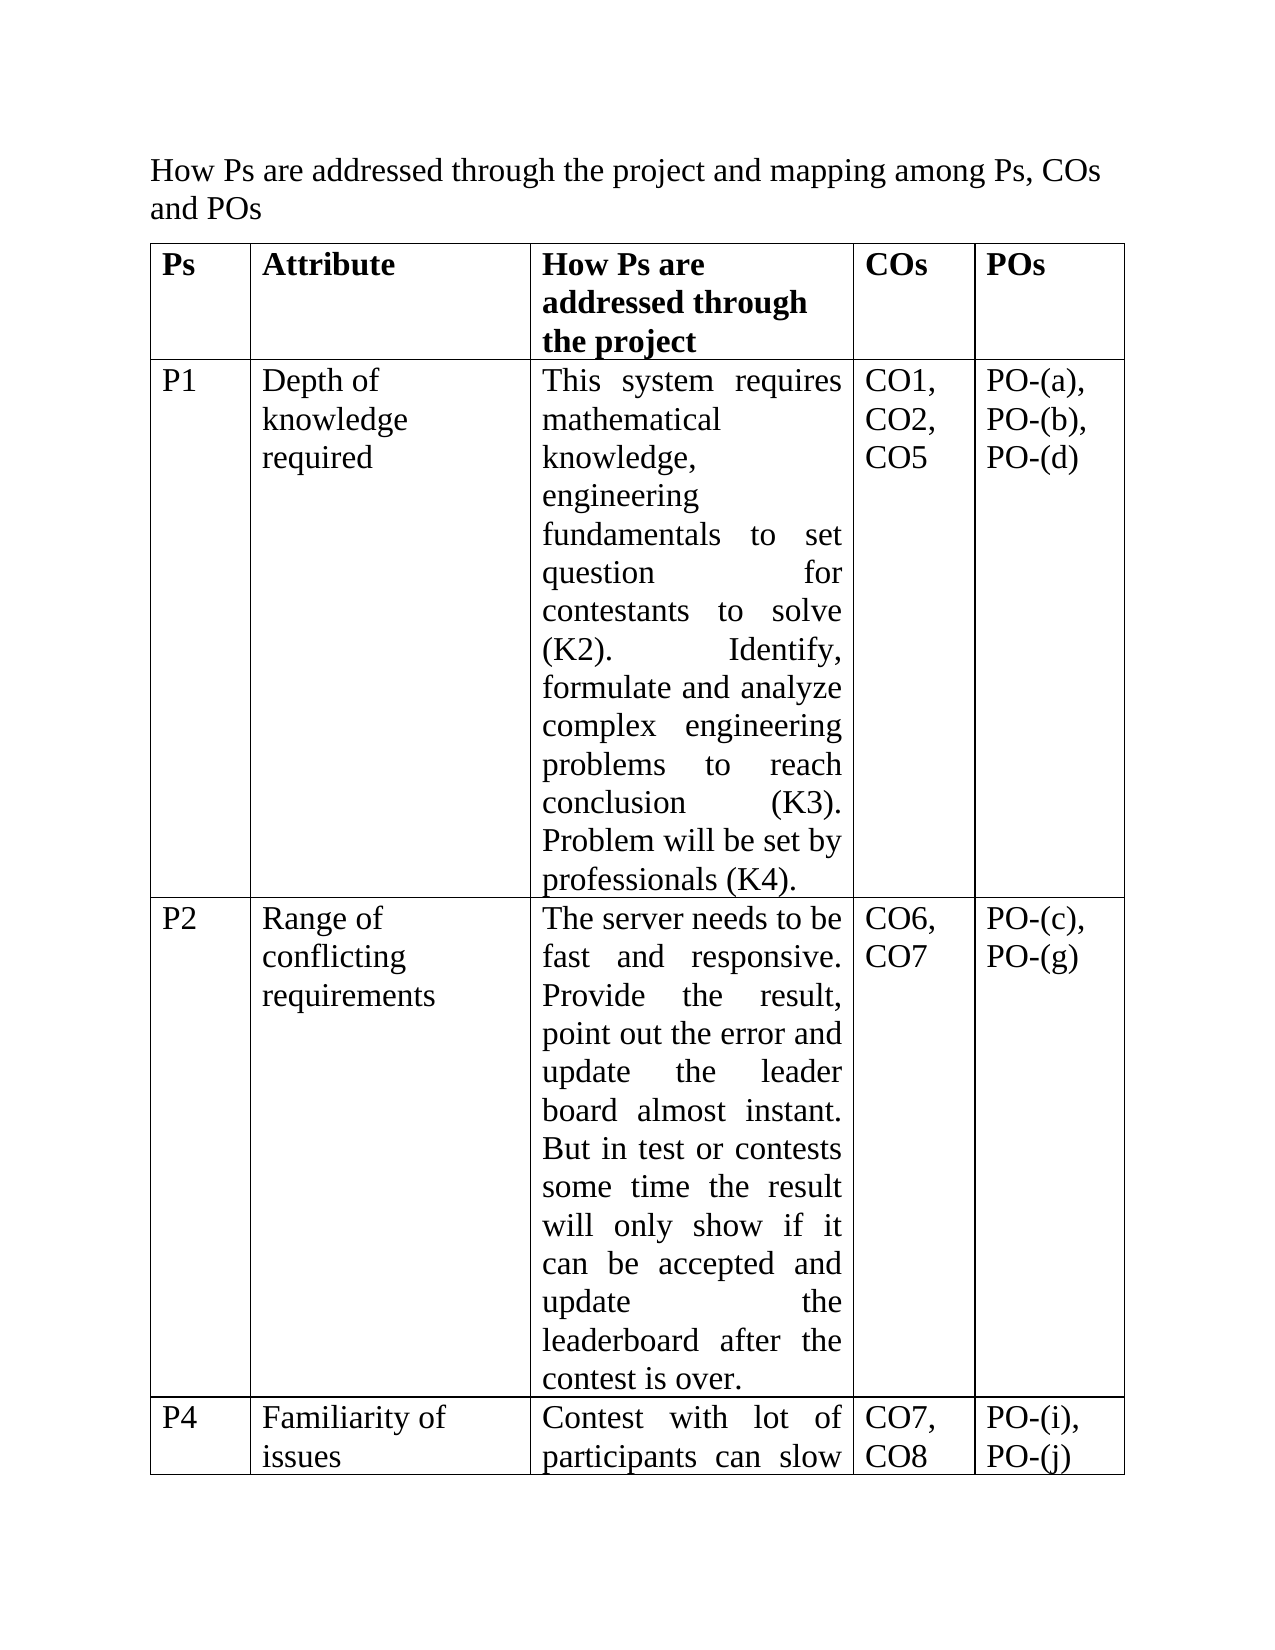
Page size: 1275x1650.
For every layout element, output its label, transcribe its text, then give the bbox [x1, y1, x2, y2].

table_cell This system requires mathematical knowledge, engineering fundamentals to set question for contestants to solve (K2). Identify, formulate and analyze complex engineering problems to reach conclusion (K3). Problem will be set by professionals (K4). [531, 360, 853, 897]
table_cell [531, 1398, 853, 1474]
table_cell CO1, CO2, CO5 [854, 360, 974, 897]
table_cell PO-(a), PO-(b), PO-(d) [976, 360, 1124, 897]
table_cell P1 [151, 360, 250, 897]
table_header How Ps are addressed through the project [531, 244, 853, 359]
table_cell Depth of knowledge required [251, 360, 530, 897]
table_header Attribute [251, 244, 530, 359]
table_header Ps [151, 244, 250, 359]
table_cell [251, 1398, 530, 1474]
table_cell Range of conflicting requirements [251, 898, 530, 1396]
table_cell P2 [151, 898, 250, 1396]
table_cell CO6, CO7 [854, 898, 974, 1396]
table_header POs [976, 244, 1124, 359]
table_cell CO7, CO8 [854, 1398, 974, 1474]
text How Ps are addressed through the project and mapping among Ps, COs and POs [150, 150, 1125, 227]
table_cell PO-(c), PO-(g) [976, 898, 1124, 1396]
table_cell P4 [151, 1398, 250, 1474]
table_cell The server needs to be fast and responsive. Provide the result, point out the error and update the leader board almost instant. But in test or contests some time the result will only show if it can be accepted and update the leaderboard after the contest is over. [531, 898, 853, 1396]
table_header COs [854, 244, 974, 359]
table_cell PO-(i), PO-(j) [976, 1398, 1124, 1474]
